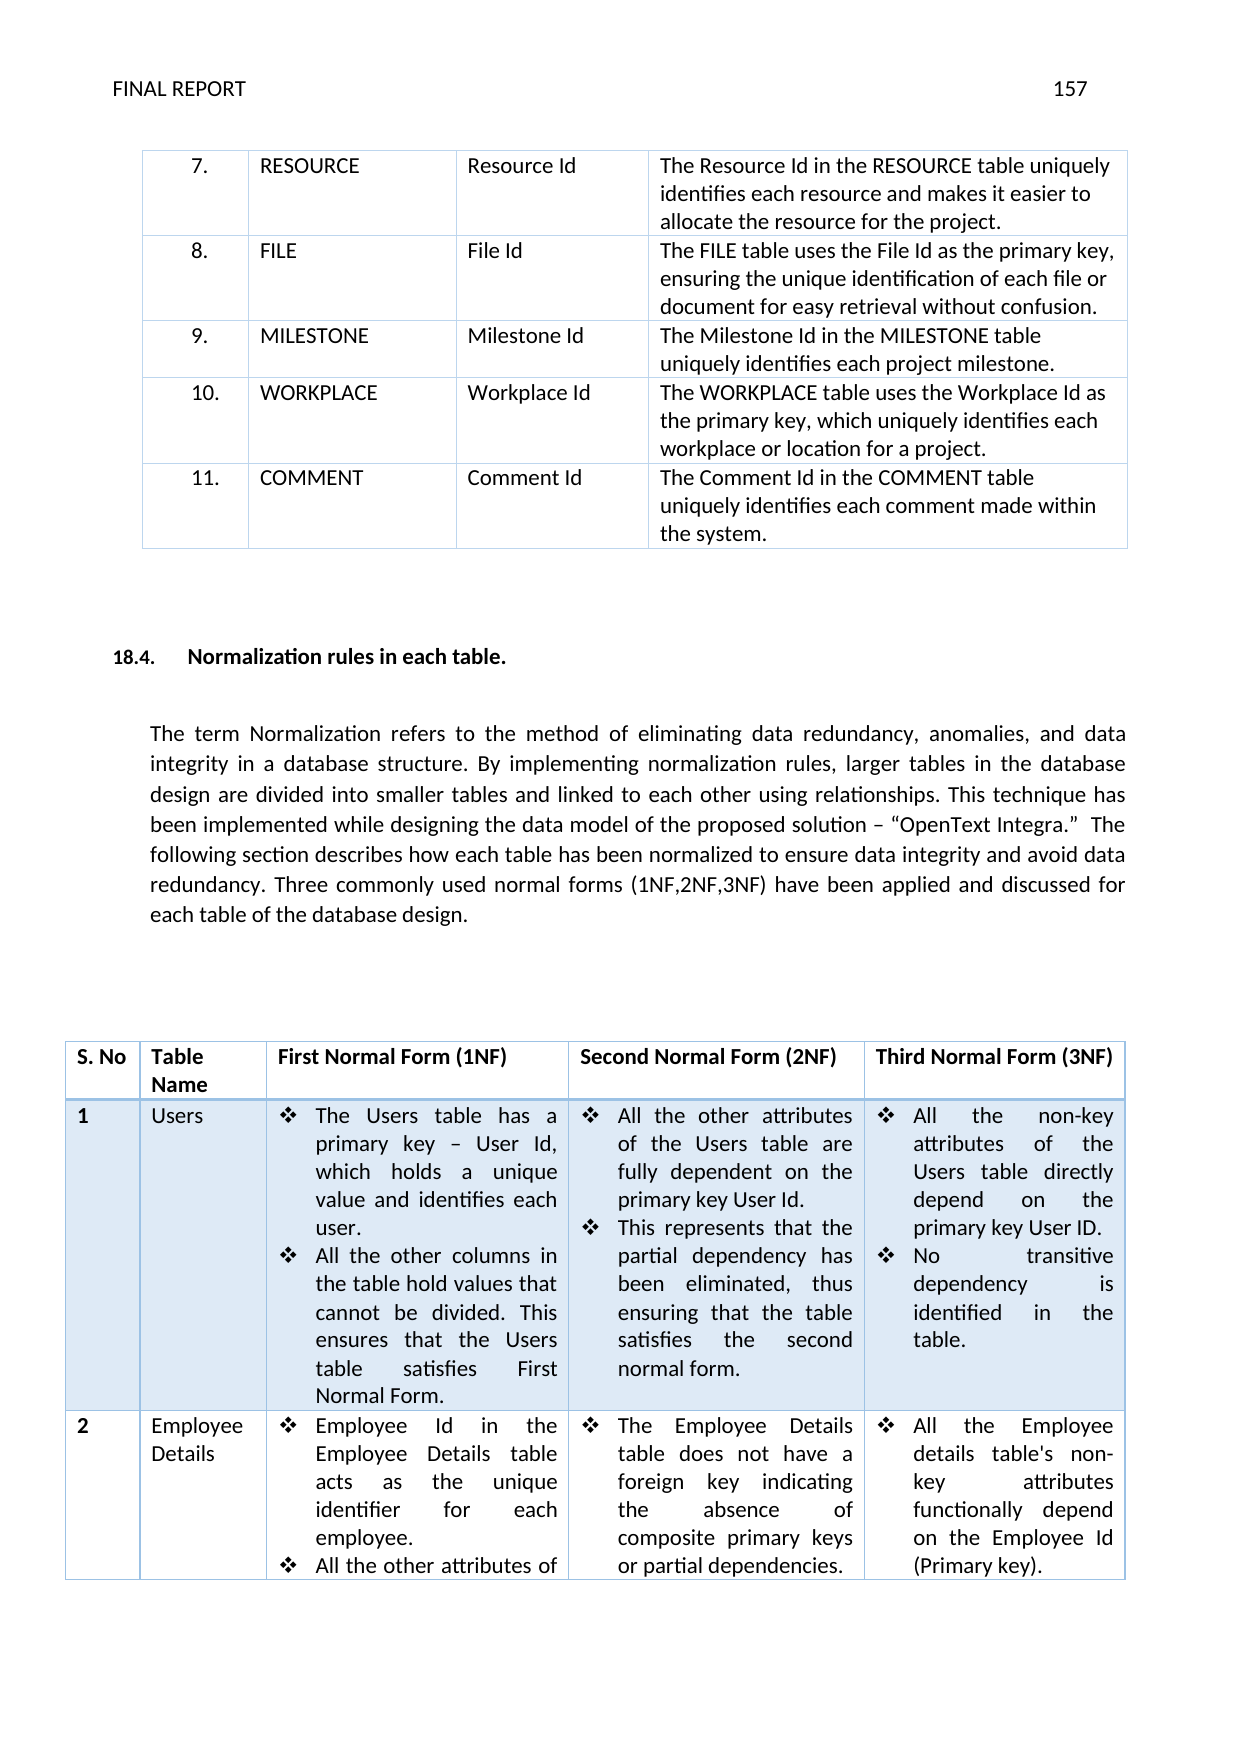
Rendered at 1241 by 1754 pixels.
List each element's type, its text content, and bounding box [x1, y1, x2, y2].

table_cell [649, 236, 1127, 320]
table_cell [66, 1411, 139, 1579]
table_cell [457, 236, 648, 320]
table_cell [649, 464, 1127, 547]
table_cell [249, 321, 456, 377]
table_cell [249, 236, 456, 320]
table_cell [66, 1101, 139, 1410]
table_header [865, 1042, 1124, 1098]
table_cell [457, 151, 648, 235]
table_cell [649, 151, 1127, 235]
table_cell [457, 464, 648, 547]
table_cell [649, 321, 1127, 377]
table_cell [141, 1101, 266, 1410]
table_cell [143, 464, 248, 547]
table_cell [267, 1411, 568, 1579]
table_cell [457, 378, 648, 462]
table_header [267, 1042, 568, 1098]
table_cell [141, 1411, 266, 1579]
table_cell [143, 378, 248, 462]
subtitle Normalization rules in each table. [112, 642, 1128, 670]
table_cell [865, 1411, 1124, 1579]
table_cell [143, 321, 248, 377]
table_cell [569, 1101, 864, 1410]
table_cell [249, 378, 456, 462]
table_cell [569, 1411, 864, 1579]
text The term Normalization refers to the method of eliminating data redundancy, anomalies, and data integrity in a database structure. By implementing normalization rules, larger tables in the database design are divided into smaller tables and linked to each other using relationships. This technique has been implemented while designing the data model of the proposed solution – “OpenText Integra.” The following section describes how each table has been normalized to ensure data integrity and avoid data redundancy. Three commonly used normal forms (1NF,2NF,3NF) have been applied and discussed for each table of the database design. [150, 719, 1128, 929]
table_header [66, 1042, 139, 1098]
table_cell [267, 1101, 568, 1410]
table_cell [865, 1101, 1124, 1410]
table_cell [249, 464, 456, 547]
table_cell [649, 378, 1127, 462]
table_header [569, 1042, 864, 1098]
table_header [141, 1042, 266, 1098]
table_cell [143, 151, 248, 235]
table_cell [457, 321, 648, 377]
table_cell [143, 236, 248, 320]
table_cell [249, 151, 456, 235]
